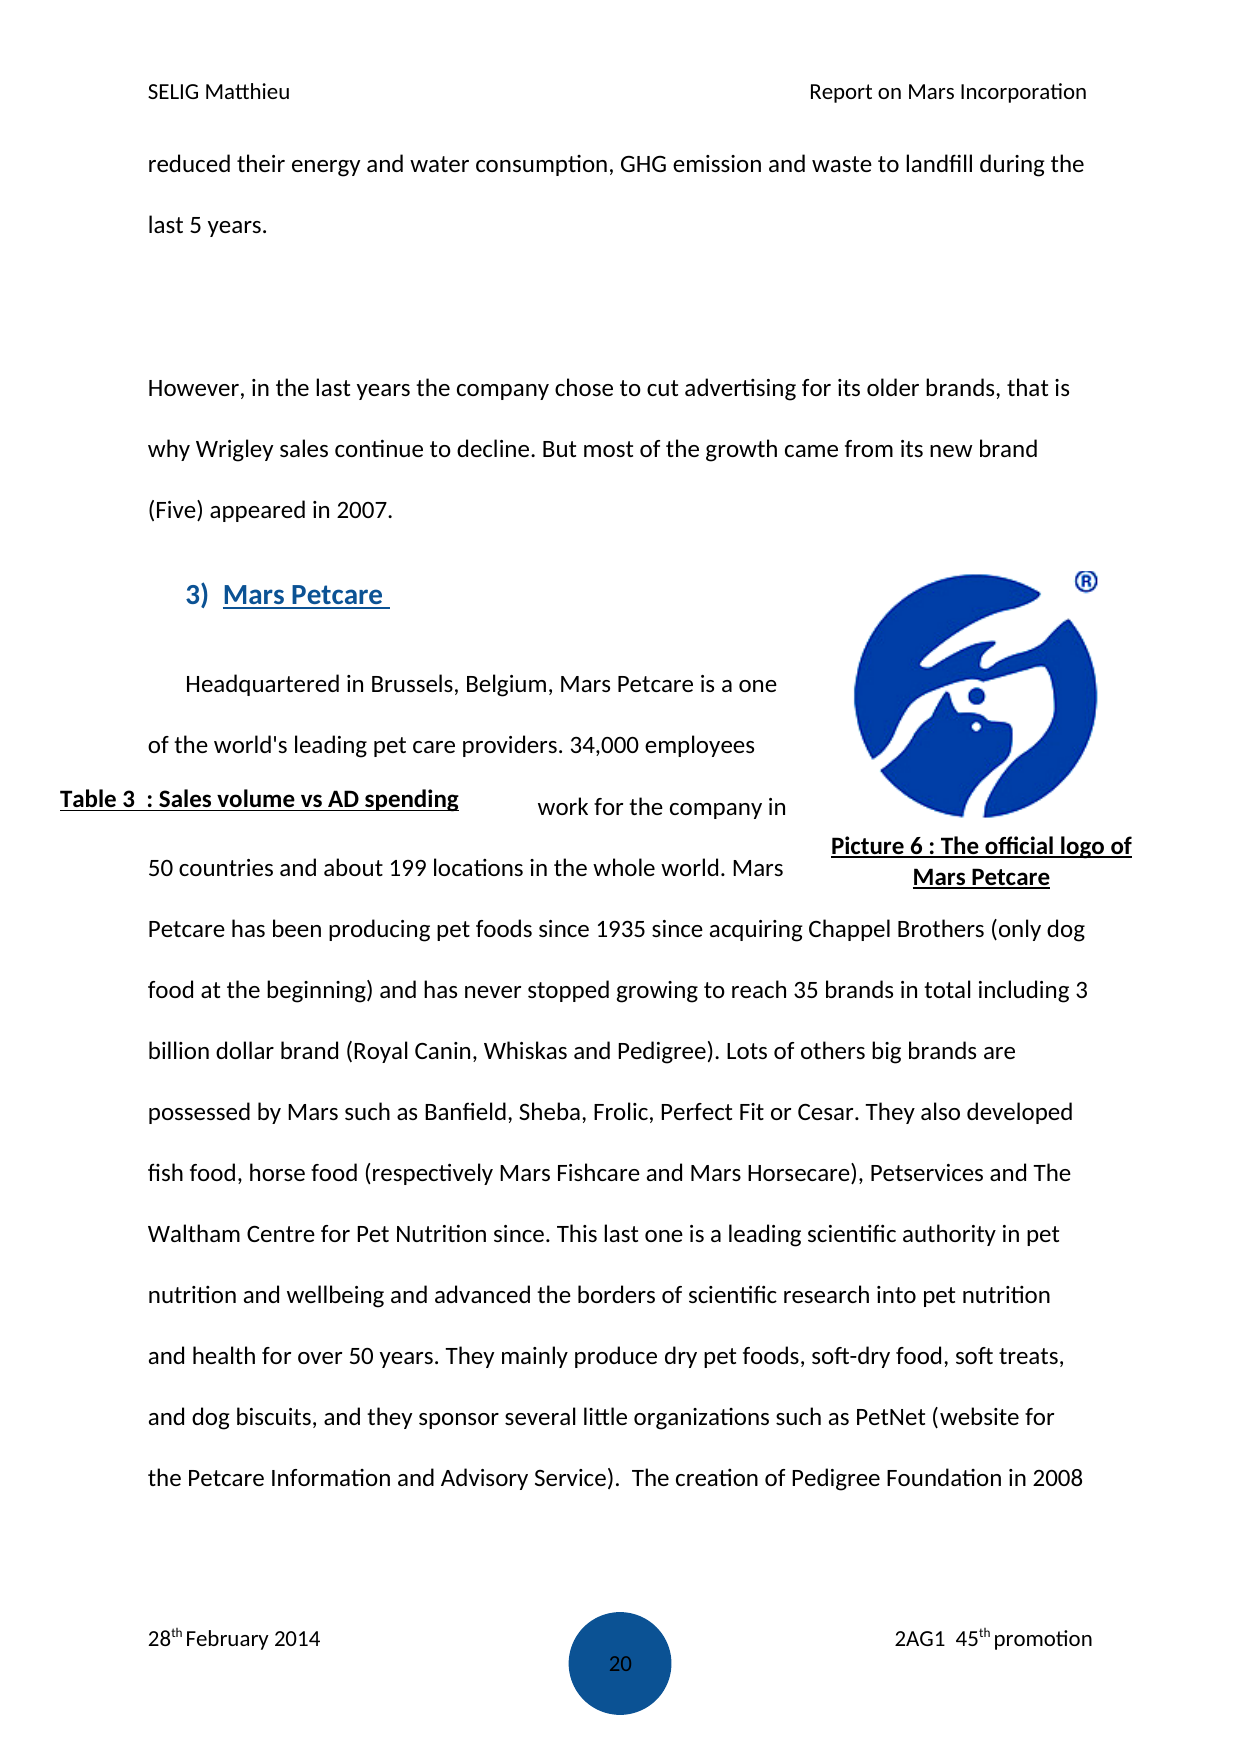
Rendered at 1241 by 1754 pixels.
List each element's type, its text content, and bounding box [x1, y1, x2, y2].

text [148, 668, 1092, 1493]
picture [809, 571, 1154, 818]
text However, in the last years the company chose to cut advertising for its older brands, that is why Wrigley sales continue to decline. But most of the growth came from its new brand (Five) appeared in 2007. [148, 372, 1092, 525]
list Mars Petcare [185, 576, 809, 612]
